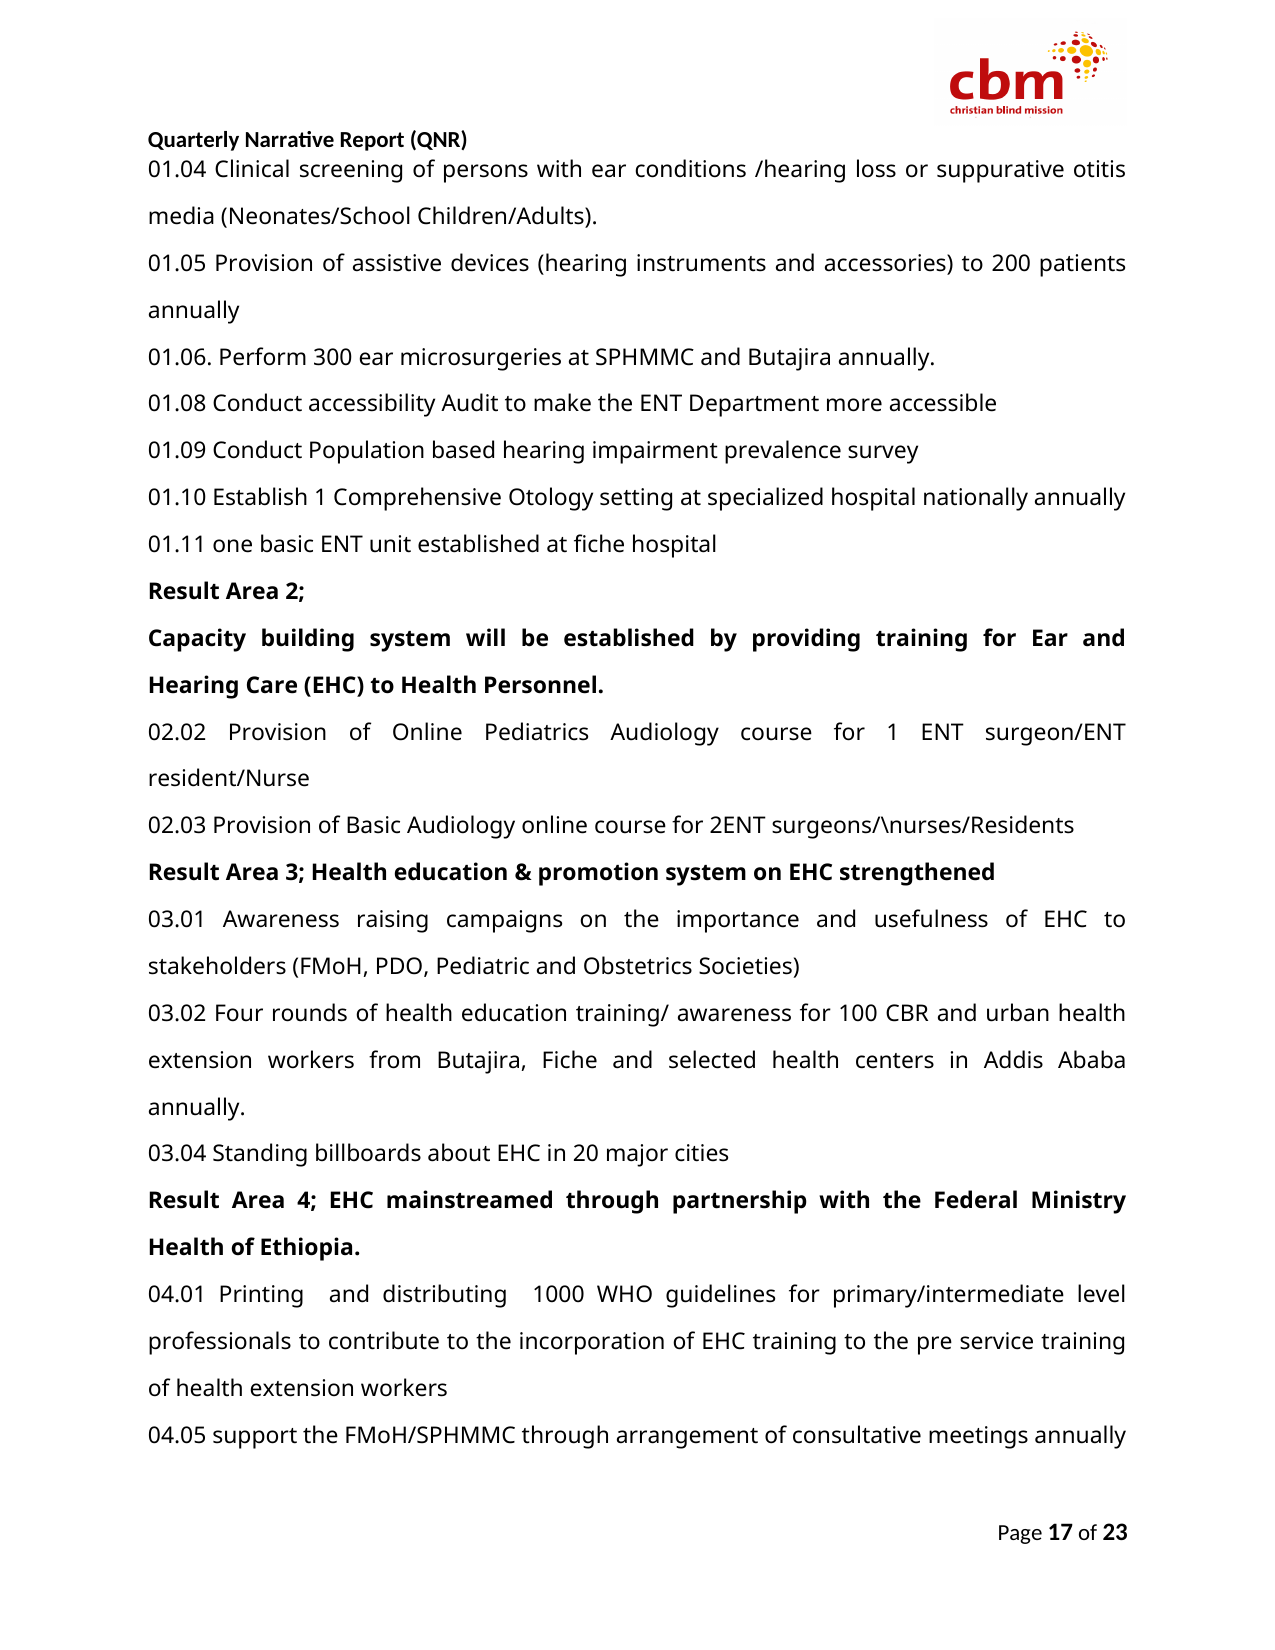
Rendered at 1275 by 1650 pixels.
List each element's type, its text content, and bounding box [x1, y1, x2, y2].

text 01.10 Establish 1 Comprehensive Otology setting at specialized hospital nationally annually [148, 481, 1127, 512]
text Capacity building system will be established by providing training for Ear and Hearing Care (EHC) to Health Personnel. [148, 622, 1127, 700]
text 03.02 Four rounds of health education training/ awareness for 100 CBR and urban health extension workers from Butajira, Fiche and selected health centers in Addis Ababa annually. [148, 997, 1127, 1122]
text 01.06. Perform 300 ear microsurgeries at SPHMMC and Butajira annually. [148, 341, 1127, 372]
text 04.01 Printing and distributing 1000 WHO guidelines for primary/intermediate level professionals to contribute to the incorporation of EHC training to the pre service training of health extension workers [148, 1278, 1127, 1403]
text 01.08 Conduct accessibility Audit to make the ENT Department more accessible [148, 387, 1127, 419]
text 02.02 Provision of Online Pediatrics Audiology course for 1 ENT surgeon/ENT resident/Nurse [148, 716, 1127, 794]
text 03.01 Awareness raising campaigns on the importance and usefulness of EHC to stakeholders (FMoH, PDO, Pediatric and Obstetrics Societies) [148, 903, 1127, 981]
text 03.04 Standing billboards about EHC in 20 major cities [148, 1137, 1127, 1169]
text Result Area 2; [148, 575, 1127, 606]
text 01.11 one basic ENT unit established at fiche hospital [148, 528, 1127, 559]
text 01.09 Conduct Population based hearing impairment prevalence survey [148, 434, 1127, 466]
text 02.03 Provision of Basic Audiology online course for 2ENT surgeons/\nurses/Residents [148, 809, 1127, 841]
text 01.05 Provision of assistive devices (hearing instruments and accessories) to 200 patients annually [148, 247, 1127, 325]
text 01.04 Clinical screening of persons with ear conditions /hearing loss or suppurative otitis media (Neonates/School Children/Adults). [148, 153, 1127, 231]
text Result Area 3; Health education & promotion system on EHC strengthened [148, 856, 1127, 887]
text Result Area 4; EHC mainstreamed through partnership with the Federal Ministry Health of Ethiopia. [148, 1184, 1127, 1262]
text 04.05 support the FMoH/SPHMMC through arrangement of consultative meetings annually [148, 1419, 1127, 1450]
